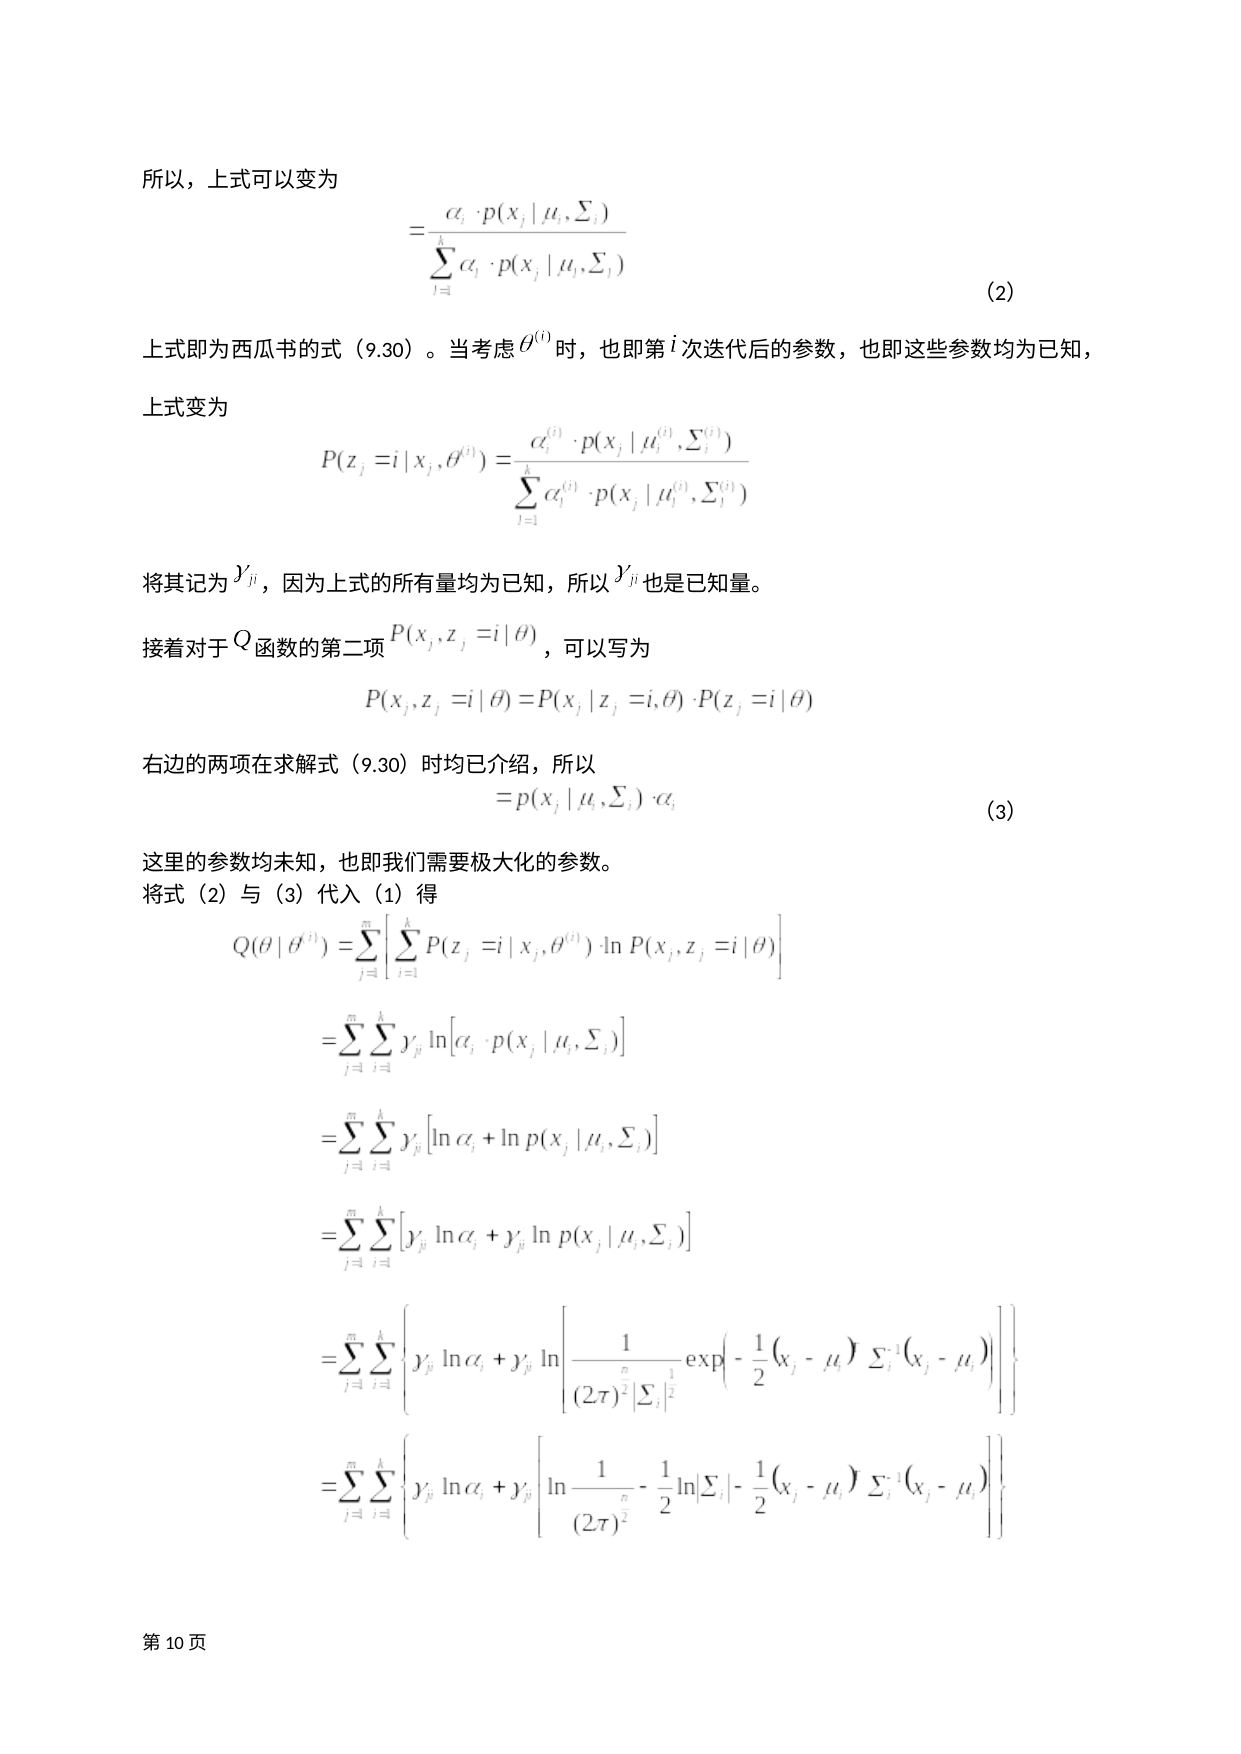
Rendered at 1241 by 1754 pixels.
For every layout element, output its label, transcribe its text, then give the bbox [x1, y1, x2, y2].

text 接着对于函数的第二项，可以写为 [142, 617, 1104, 682]
text 将其记为，因为上式的所有量均为已知，所以也是已知量。 [142, 552, 1104, 617]
text 右边的两项在求解式（9.30）时均已介绍，所以 [142, 747, 1104, 779]
text 将式（2）与（3）代入（1）得 [142, 877, 1104, 909]
text （3） [448, 779, 1104, 844]
text 这里的参数均未知，也即我们需要极大化的参数。 [142, 844, 1104, 877]
text 上式即为西瓜书的式（9.30）。当考虑时，也即第次迭代后的参数，也即这些参数均为已知，上式变为 [142, 324, 1104, 422]
text 所以，上式可以变为 [142, 162, 1104, 194]
text （2） [361, 194, 1104, 324]
